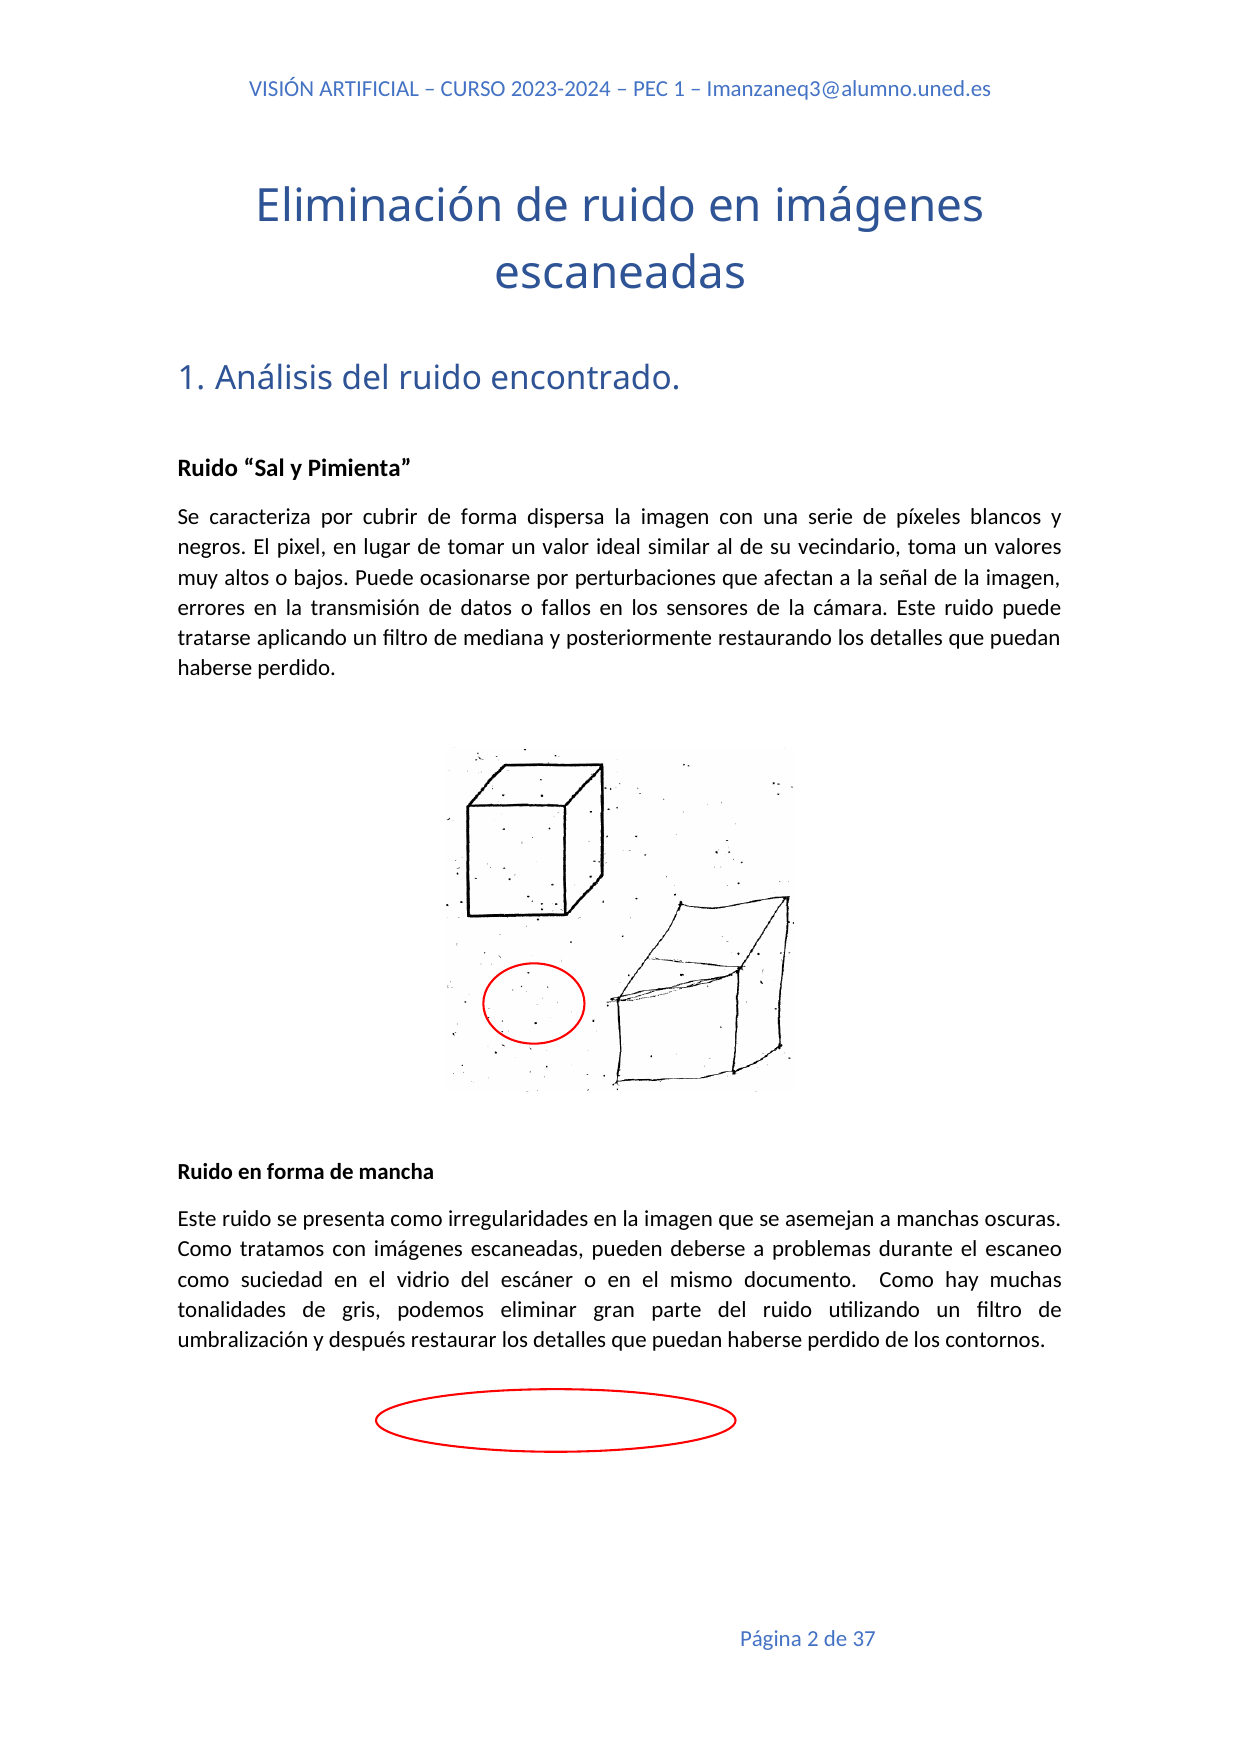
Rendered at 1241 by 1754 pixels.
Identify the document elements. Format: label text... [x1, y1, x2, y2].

subtitle Eliminación de ruido en imágenes escaneadas [177, 173, 1063, 302]
text Ruido en forma de mancha [177, 1157, 1063, 1186]
subtitle Análisis del ruido encontrado. [177, 354, 1063, 399]
text Se caracteriza por cubrir de forma dispersa la imagen con una serie de píxeles blancos y negros. El pixel, en lugar de tomar un valor ideal similar al de su vecindario, toma un valores muy altos o bajos. Puede ocasionarse por perturbaciones que afectan a la señal de la imagen, errores en la transmisión de datos o fallos en los sensores de la cámara. Este ruido puede tratarse aplicando un filtro de mediana y posteriormente restaurando los detalles que puedan haberse perdido. [177, 502, 1063, 681]
text Ruido “Sal y Pimienta” [177, 453, 1063, 483]
picture [446, 747, 794, 1092]
text Este ruido se presenta como irregularidades en la imagen que se asemejan a manchas oscuras. Como tratamos con imágenes escaneadas, pueden deberse a problemas durante el escaneo como suciedad en el vidrio del escáner o en el mismo documento. Como hay muchas tonalidades de gris, podemos eliminar gran parte del ruido utilizando un filtro de umbralización y después restaurar los detalles que puedan haberse perdido de los contornos. [177, 1204, 1063, 1353]
